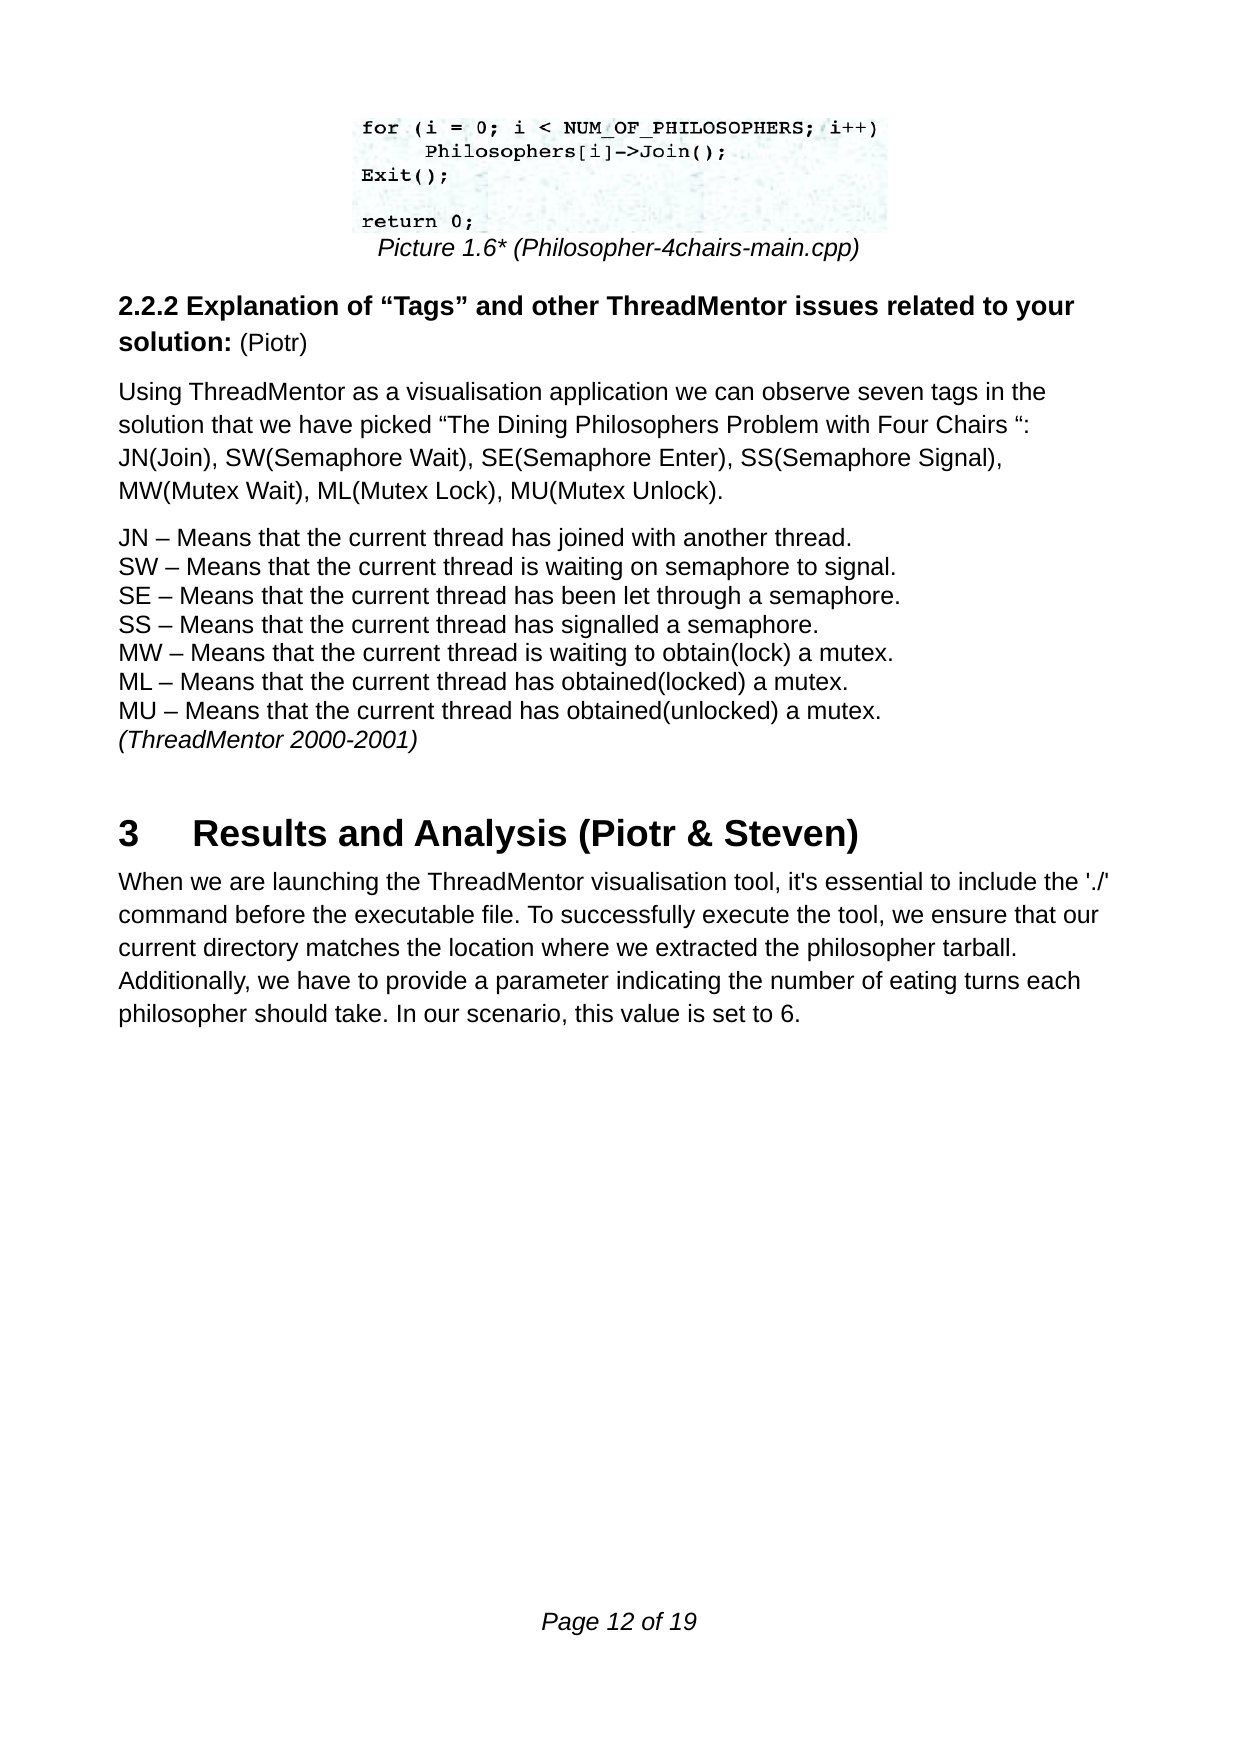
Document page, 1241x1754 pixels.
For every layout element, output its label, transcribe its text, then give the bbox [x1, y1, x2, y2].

text Picture 1.6* (Philosopher-4chairs-main.cpp) [118, 233, 1122, 261]
picture [352, 118, 888, 233]
text When we are launching the ThreadMentor visualisation tool, it's essential to include the './' command before the executable file. To successfully execute the tool, we ensure that our current directory matches the location where we extracted the philosopher tarball. Additionally, we have to provide a parameter indicating the number of eating turns each philosopher should take. In our scenario, this value is set to 6. [118, 867, 1122, 1028]
text SS – Means that the current thread has signalled a semaphore. [118, 609, 1122, 638]
text JN – Means that the current thread has joined with another thread. [118, 523, 1122, 552]
text MU – Means that the current thread has obtained(unlocked) a mutex. [118, 696, 1122, 724]
text MW – Means that the current thread is waiting to obtain(lock) a mutex. [118, 638, 1122, 667]
text ML – Means that the current thread has obtained(locked) a mutex. [118, 667, 1122, 696]
text SE – Means that the current thread has been let through a semaphore. [118, 581, 1122, 609]
subtitle Results and Analysis (Piotr & Steven) [118, 811, 1122, 854]
text Using ThreadMentor as a visualisation application we can observe seven tags in the solution that we have picked “The Dining Philosophers Problem with Four Chairs “: JN(Join), SW(Semaphore Wait), SE(Semaphore Enter), SS(Semaphore Signal), MW(Mutex Wait), ML(Mutex Lock), MU(Mutex Unlock). [118, 377, 1122, 504]
text (ThreadMentor 2000-2001) [118, 724, 1122, 753]
text SW – Means that the current thread is waiting on semaphore to signal. [118, 552, 1122, 581]
text 2.2.2 Explanation of “Tags” and other ThreadMentor issues related to your solution: (Piotr) [118, 290, 1122, 357]
